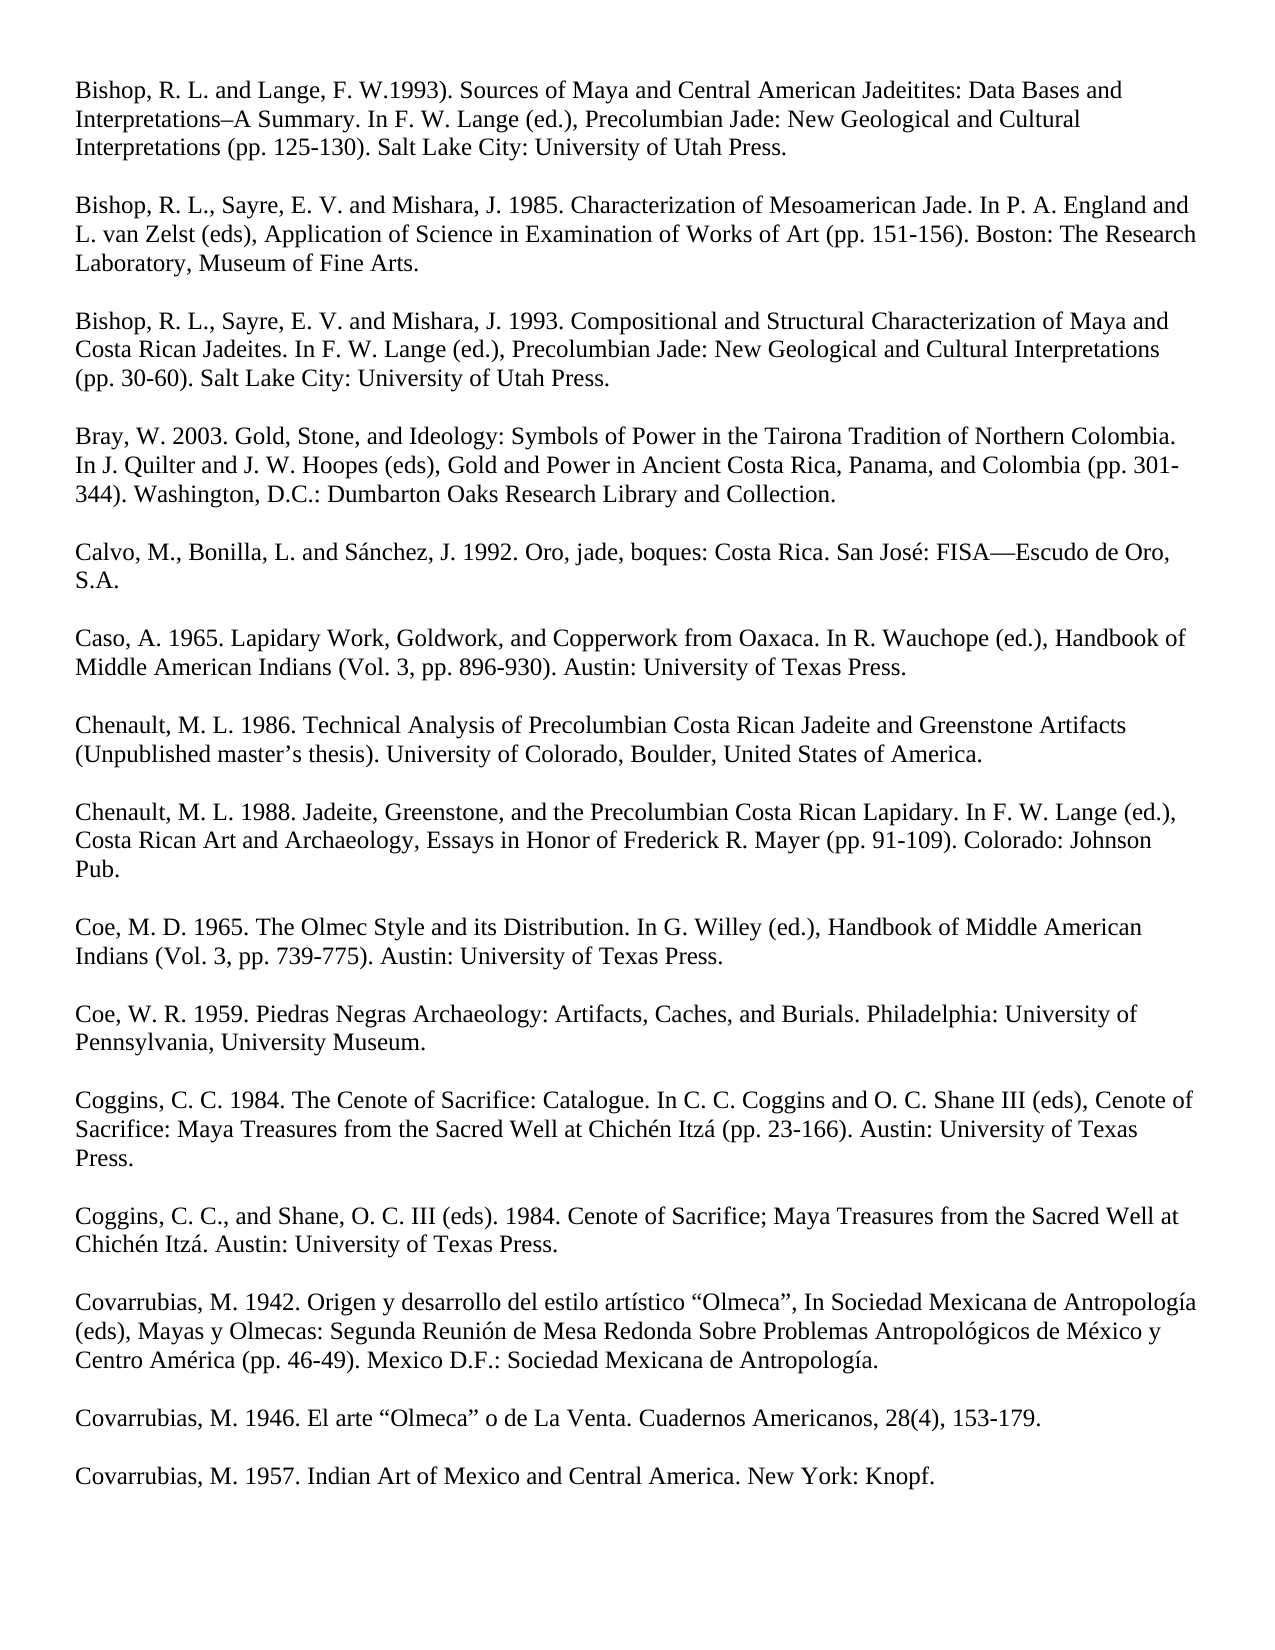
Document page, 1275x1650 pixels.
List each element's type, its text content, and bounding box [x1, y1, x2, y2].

text Coggins, C. C. 1984. The Cenote of Sacrifice: Catalogue. In C. C. Coggins and O. C. Shane III (eds), Cenote of Sacrifice: Maya Treasures from the Sacred Well at Chichén Itzá (pp. 23-166). Austin: University of Texas Press. [75, 1085, 1200, 1172]
text Chenault, M. L. 1988. Jadeite, Greenstone, and the Precolumbian Costa Rican Lapidary. In F. W. Lange (ed.), Costa Rican Art and Archaeology, Essays in Honor of Frederick R. Mayer (pp. 91-109). Colorado: Johnson Pub. [75, 797, 1200, 883]
text Coggins, C. C., and Shane, O. C. III (eds). 1984. Cenote of Sacrifice; Maya Treasures from the Sacred Well at Chichén Itzá. Austin: University of Texas Press. [75, 1201, 1200, 1258]
text Bishop, R. L. and Lange, F. W.1993). Sources of Maya and Central American Jadeitites: Data Bases and Interpretations–A Summary. In F. W. Lange (ed.), Precolumbian Jade: New Geological and Cultural Interpretations (pp. 125-130). Salt Lake City: University of Utah Press. [75, 75, 1200, 161]
text Covarrubias, M. 1957. Indian Art of Mexico and Central America. New York: Knopf. [75, 1461, 1200, 1489]
text Caso, A. 1965. Lapidary Work, Goldwork, and Copperwork from Oaxaca. In R. Wauchope (ed.), Handbook of Middle American Indians (Vol. 3, pp. 896-930). Austin: University of Texas Press. [75, 623, 1200, 681]
text Bray, W. 2003. Gold, Stone, and Ideology: Symbols of Power in the Tairona Tradition of Northern Colombia. In J. Quilter and J. W. Hoopes (eds), Gold and Power in Ancient Costa Rica, Panama, and Colombia (pp. 301-344). Washington, D.C.: Dumbarton Oaks Research Library and Collection. [75, 421, 1200, 507]
text Covarrubias, M. 1946. El arte “Olmeca” o de La Venta. Cuadernos Americanos, 28(4), 153-179. [75, 1403, 1200, 1432]
text Coe, W. R. 1959. Piedras Negras Archaeology: Artifacts, Caches, and Burials. Philadelphia: University of Pennsylvania, University Museum. [75, 999, 1200, 1056]
text Chenault, M. L. 1986. Technical Analysis of Precolumbian Costa Rican Jadeite and Greenstone Artifacts (Unpublished master’s thesis). University of Colorado, Boulder, United States of America. [75, 710, 1200, 767]
text Bishop, R. L., Sayre, E. V. and Mishara, J. 1985. Characterization of Mesoamerican Jade. In P. A. England and L. van Zelst (eds), Application of Science in Examination of Works of Art (pp. 151-156). Boston: The Research Laboratory, Museum of Fine Arts. [75, 190, 1200, 277]
text Calvo, M., Bonilla, L. and Sánchez, J. 1992. Oro, jade, boques: Costa Rica. San José: FISA—Escudo de Oro, S.A. [75, 537, 1200, 594]
text Bishop, R. L., Sayre, E. V. and Mishara, J. 1993. Compositional and Structural Characterization of Maya and Costa Rican Jadeites. In F. W. Lange (ed.), Precolumbian Jade: New Geological and Cultural Interpretations (pp. 30-60). Salt Lake City: University of Utah Press. [75, 306, 1200, 392]
text Coe, M. D. 1965. The Olmec Style and its Distribution. In G. Willey (ed.), Handbook of Middle American Indians (Vol. 3, pp. 739-775). Austin: University of Texas Press. [75, 912, 1200, 969]
text Covarrubias, M. 1942. Origen y desarrollo del estilo artístico “Olmeca”, In Sociedad Mexicana de Antropología (eds), Mayas y Olmecas: Segunda Reunión de Mesa Redonda Sobre Problemas Antropológicos de México y Centro América (pp. 46-49). Mexico D.F.: Sociedad Mexicana de Antropología. [75, 1287, 1200, 1374]
